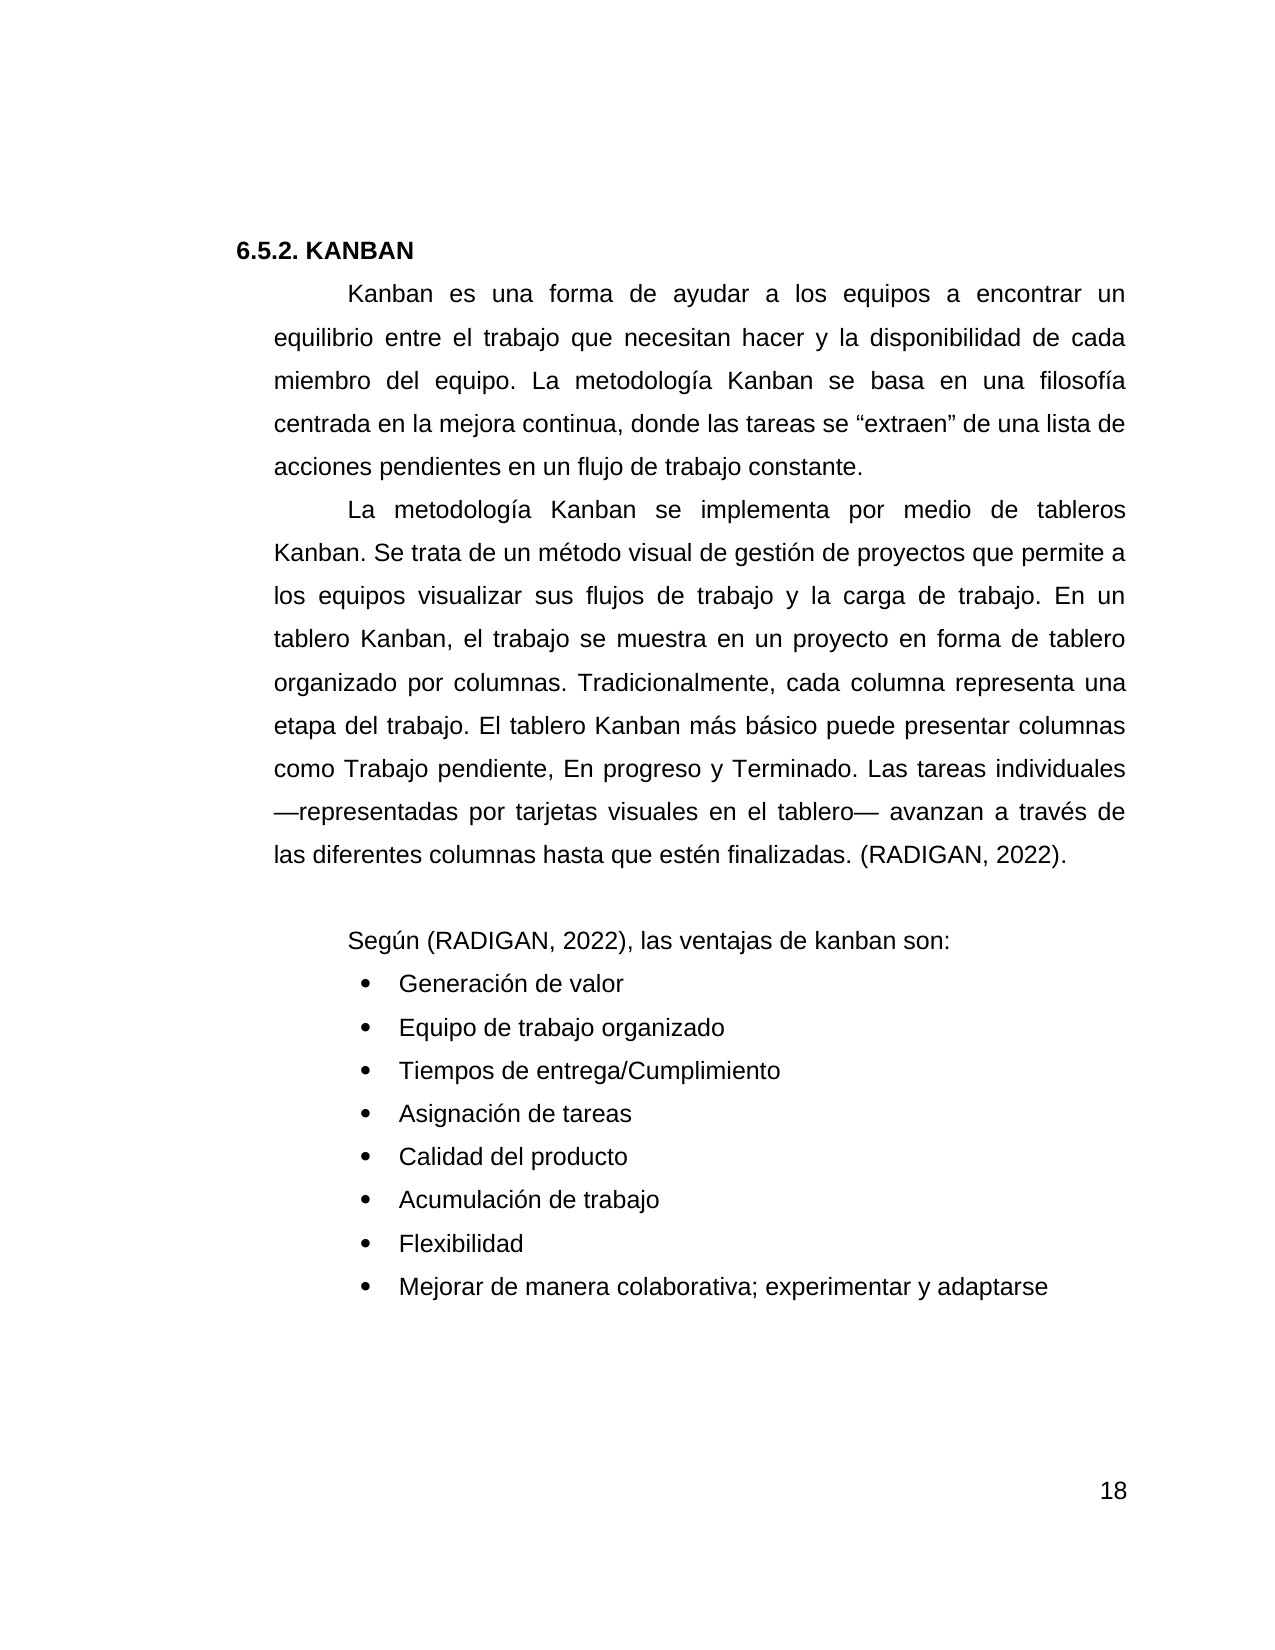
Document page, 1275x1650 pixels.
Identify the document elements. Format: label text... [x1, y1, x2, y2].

list Calidad del producto [361, 1142, 1127, 1171]
text La metodología Kanban se implementa por medio de tableros Kanban. Se trata de un método visual de gestión de proyectos que permite a los equipos visualizar sus flujos de trabajo y la carga de trabajo. En un tablero Kanban, el trabajo se muestra en un proyecto en forma de tablero organizado por columnas. Tradicionalmente, cada columna representa una etapa del trabajo. El tablero Kanban más básico puede presentar columnas como Trabajo pendiente, En progreso y Terminado. Las tareas individuales —representadas por tarjetas visuales en el tablero— avanzan a través de las diferentes columnas hasta que estén finalizadas. . [273, 495, 1127, 869]
list Asignación de tareas [361, 1099, 1127, 1128]
text Kanban es una forma de ayudar a los equipos a encontrar un equilibrio entre el trabajo que necesitan hacer y la disponibilidad de cada miembro del equipo. La metodología Kanban se basa en una filosofía centrada en la mejora continua, donde las tareas se “extraen” de una lista de acciones pendientes en un flujo de trabajo constante. [273, 279, 1127, 481]
list Equipo de trabajo organizado [361, 1013, 1127, 1041]
list Tiempos de entrega/Cumplimiento [361, 1056, 1127, 1085]
list 6.5.2. KANBAN [236, 236, 1127, 265]
list Mejorar de manera colaborativa; experimentar y adaptarse [361, 1272, 1127, 1301]
list Acumulación de trabajo [361, 1186, 1127, 1214]
list Flexibilidad [361, 1229, 1127, 1258]
text Según , las ventajas de kanban son: [273, 926, 1127, 955]
list Generación de valor [361, 969, 1127, 998]
